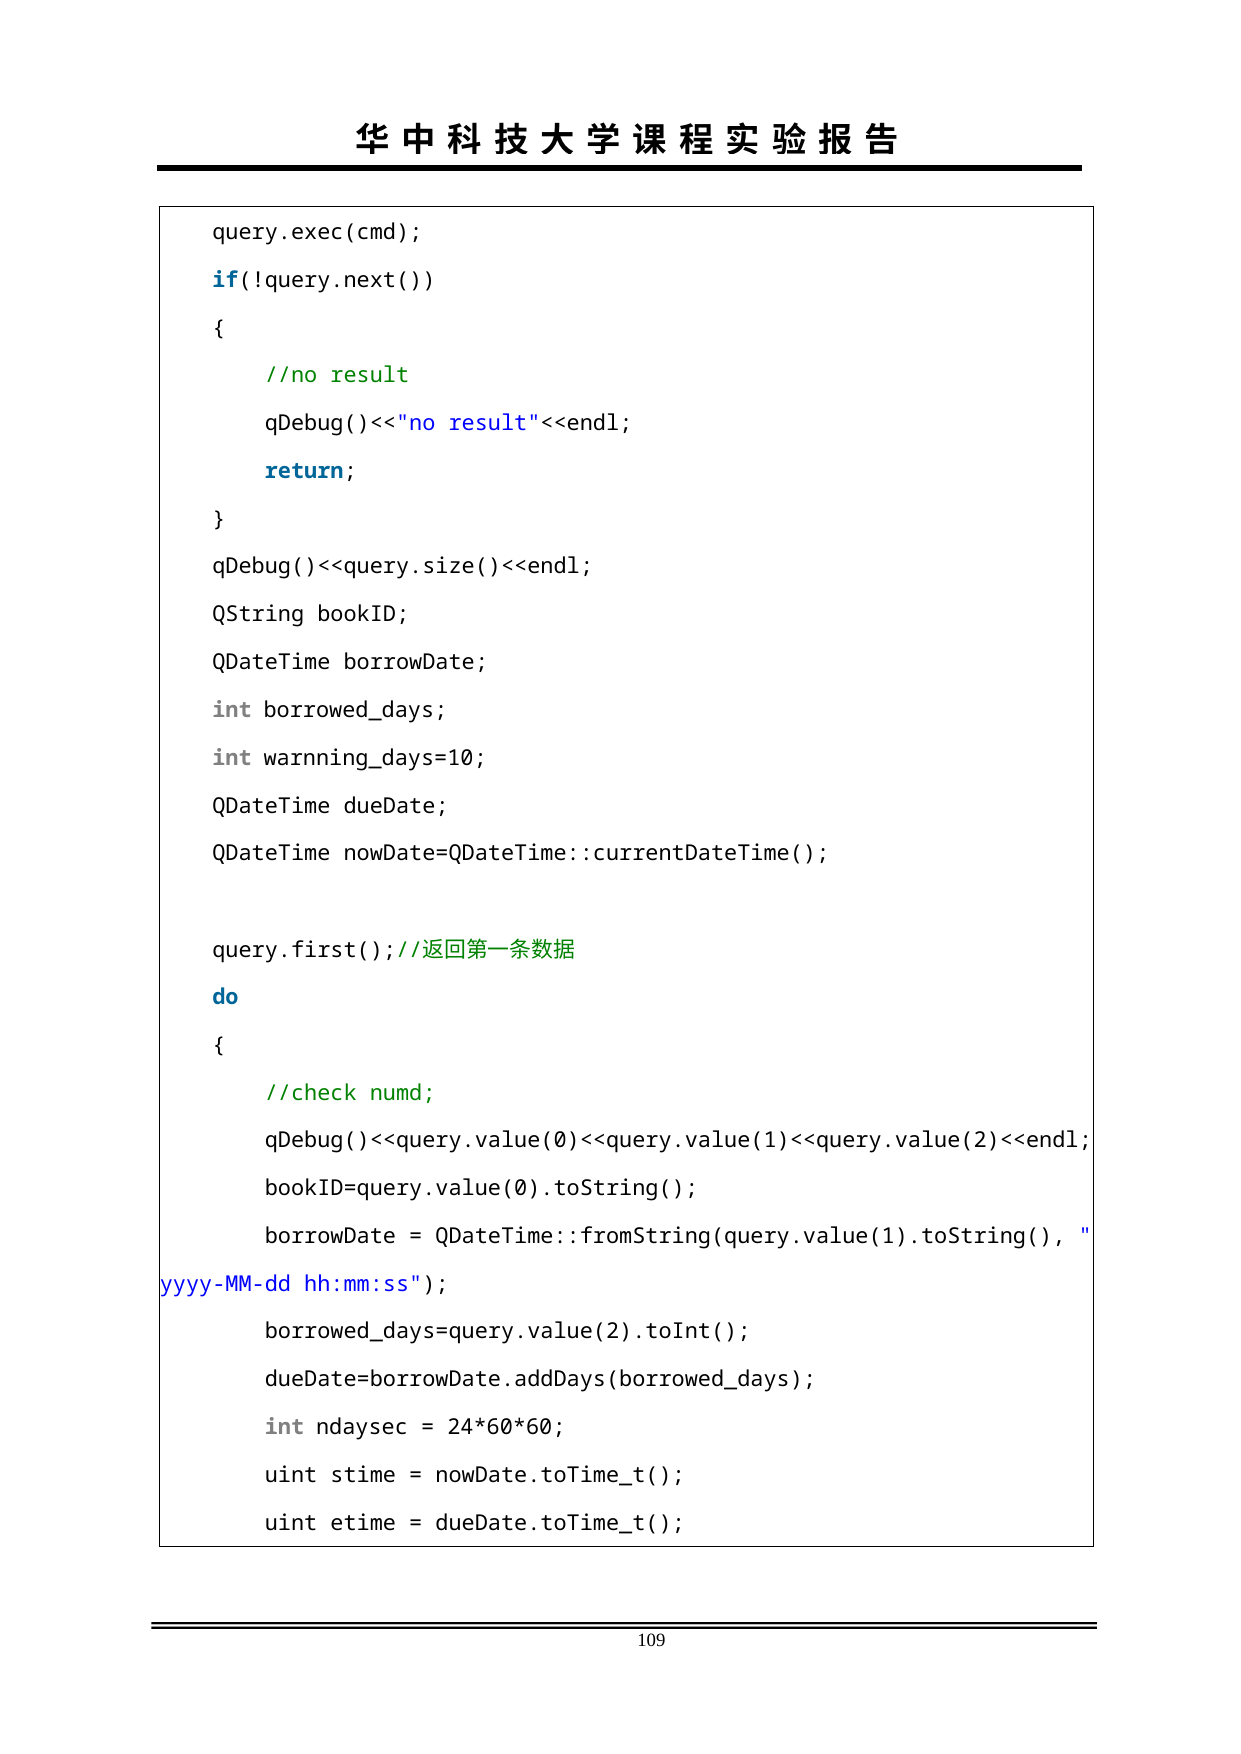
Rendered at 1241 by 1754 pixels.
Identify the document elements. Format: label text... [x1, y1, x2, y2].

text borrowed_days=query.value(2).toInt(); [160, 1307, 1093, 1354]
text } [160, 494, 1093, 542]
text qDebug()<<"no result"<<endl; [160, 398, 1093, 446]
text { [160, 302, 1093, 350]
text { [160, 1020, 1093, 1067]
text int borrowed_days; [160, 685, 1093, 733]
text QDateTime dueDate; [160, 781, 1093, 828]
text QString bookID; [160, 589, 1093, 637]
text int warnning_days=10; [160, 733, 1093, 781]
text query.exec(cmd); [160, 207, 1093, 255]
text qDebug()<<query.value(0)<<query.value(1)<<query.value(2)<<endl; [160, 1115, 1093, 1163]
text //check numd; [160, 1067, 1093, 1115]
picture [151, 1622, 1100, 1629]
text //no result [160, 350, 1093, 398]
text bookID=query.value(0).toString(); [160, 1163, 1093, 1211]
text if(!query.next()) [160, 255, 1093, 302]
text QDateTime borrowDate; [160, 637, 1093, 685]
text qDebug()<<query.size()<<endl; [160, 542, 1093, 589]
text uint stime = nowDate.toTime_t(); [160, 1450, 1093, 1497]
text uint etime = dueDate.toTime_t(); [160, 1497, 1093, 1546]
text return; [160, 446, 1093, 494]
text QDateTime nowDate=QDateTime::currentDateTime(); [160, 828, 1093, 876]
text do [160, 972, 1093, 1020]
text query.first();//返回第一条数据 [160, 924, 1093, 972]
text borrowDate = QDateTime::fromString(query.value(1).toString(), "yyyy-MM-dd hh:mm:ss"); [160, 1211, 1093, 1307]
text dueDate=borrowDate.addDays(borrowed_days); [160, 1354, 1093, 1402]
text int ndaysec = 24*60*60; [160, 1402, 1093, 1450]
